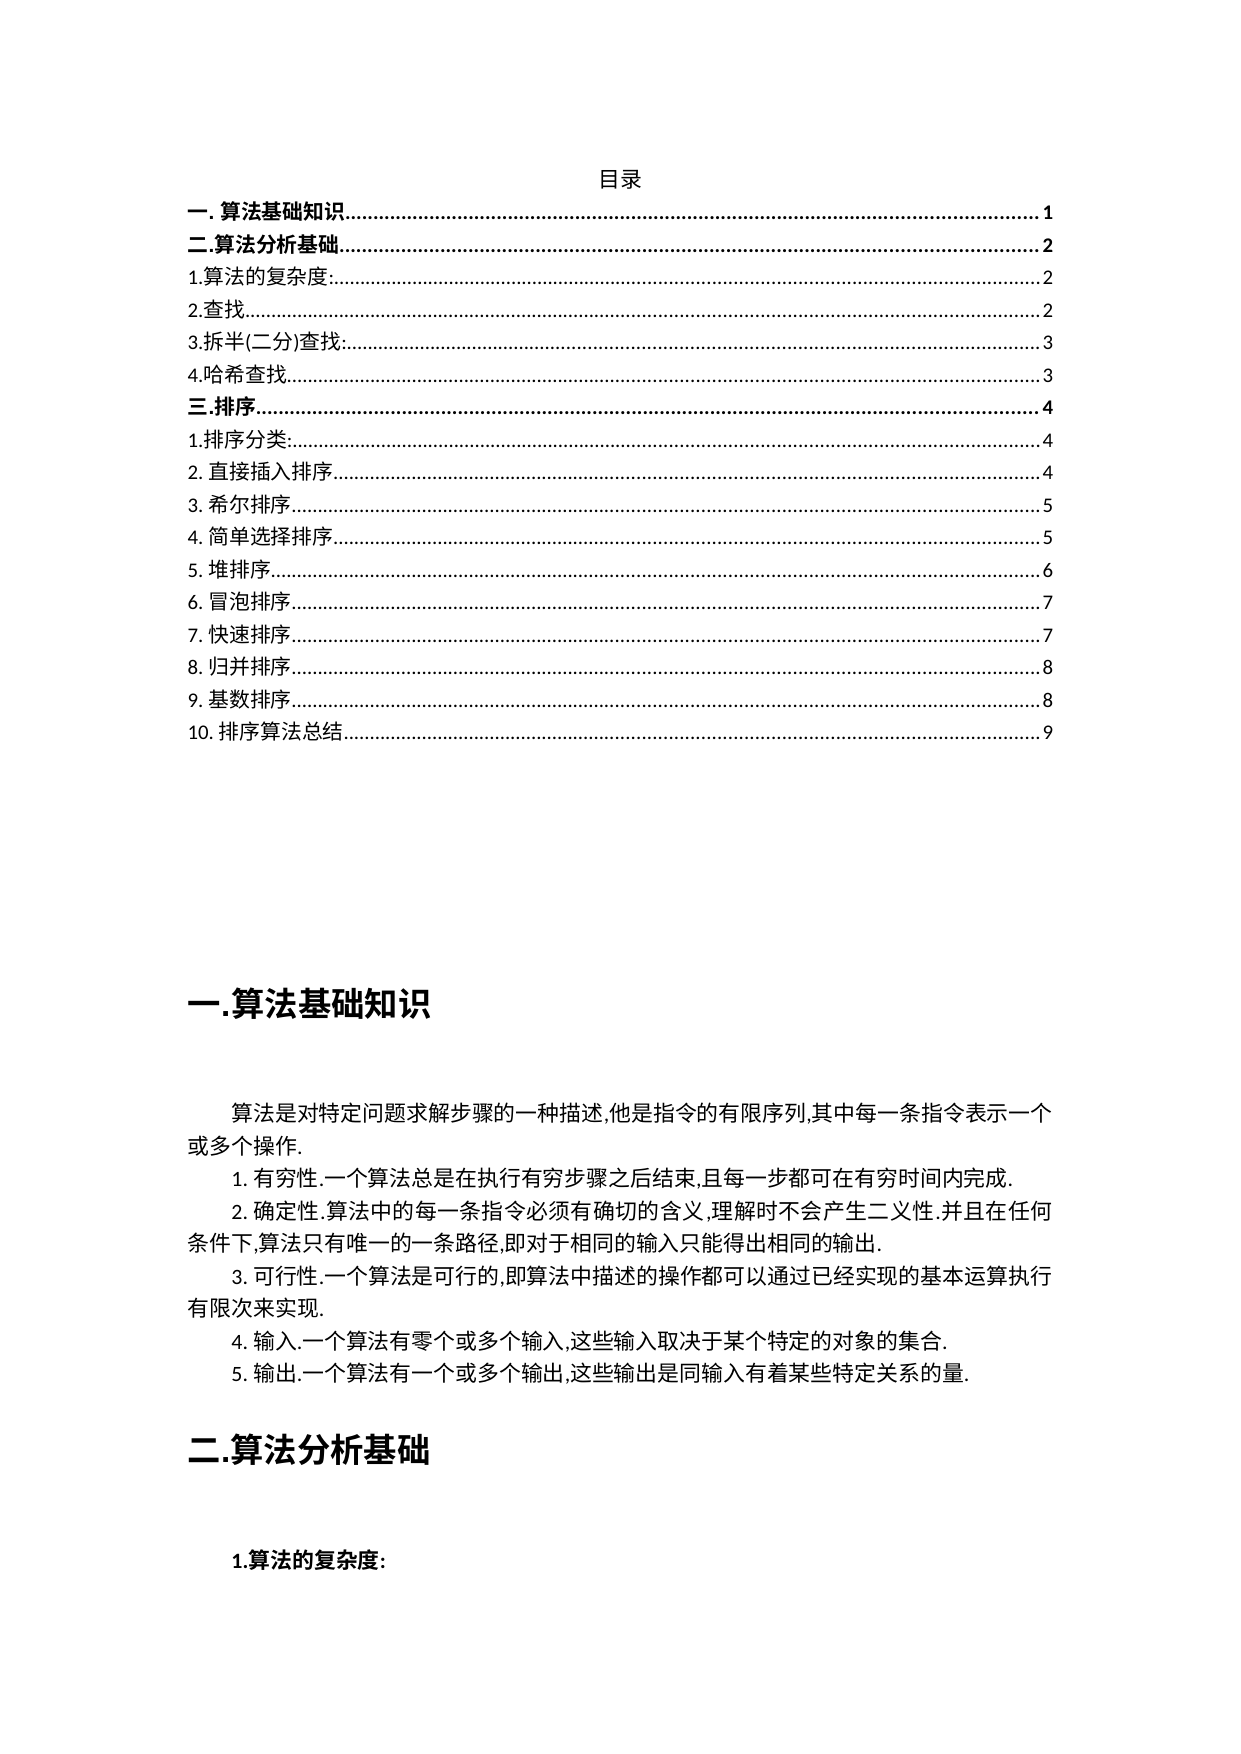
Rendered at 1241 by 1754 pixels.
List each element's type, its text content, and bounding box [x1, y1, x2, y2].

subtitle 二.算法分析基础 [187, 1415, 1053, 1480]
list 可行性.一个算法是可行的,即算法中描述的操作都可以通过已经实现的基本运算执行有限次来实现. [187, 1258, 1053, 1323]
text 1.算法的复杂度: [187, 1542, 1053, 1575]
list 输入.一个算法有零个或多个输入,这些输入取决于某个特定的对象的集合. [187, 1323, 1053, 1356]
list 确定性.算法中的每一条指令必须有确切的含义,理解时不会产生二义性.并且在任何条件下,算法只有唯一的一条路径,即对于相同的输入只能得出相同的输出. [187, 1193, 1053, 1258]
list 有穷性.一个算法总是在执行有穷步骤之后结束,且每一步都可在有穷时间内完成. [187, 1161, 1053, 1193]
list 输出.一个算法有一个或多个输出,这些输出是同输入有着某些特定关系的量. [187, 1356, 1053, 1388]
list 算法是对特定问题求解步骤的一种描述,他是指令的有限序列,其中每一条指令表示一个或多个操作. [187, 1096, 1053, 1161]
subtitle 算法基础知识 [187, 969, 1053, 1034]
